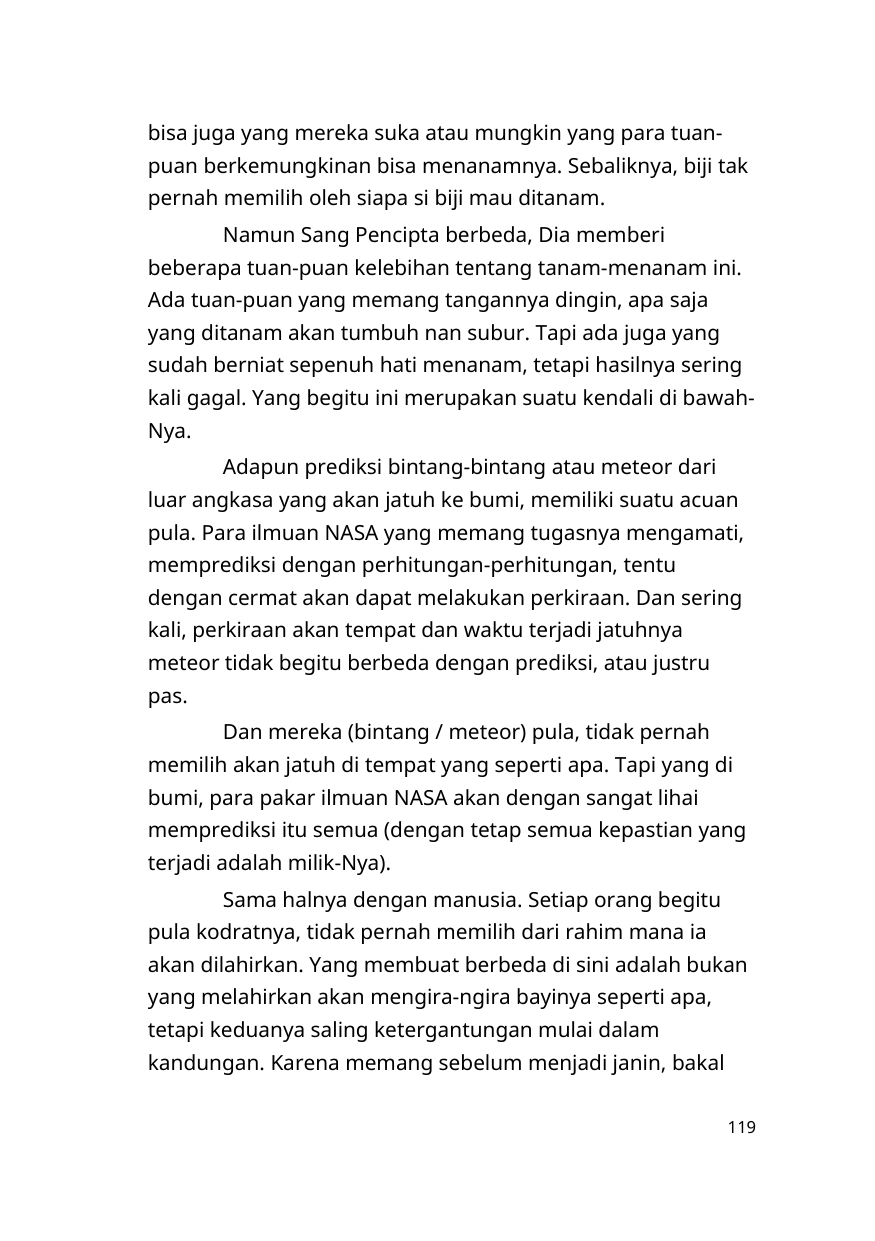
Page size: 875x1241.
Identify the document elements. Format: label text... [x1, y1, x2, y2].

text Dan mereka (bintang / meteor) pula, tidak pernah memilih akan jatuh di tempat yang seperti apa. Tapi yang di bumi, para pakar ilmuan NASA akan dengan sangat lihai memprediksi itu semua (dengan tetap semua kepastian yang terjadi adalah milik-Nya). [148, 717, 756, 876]
text Adapun prediksi bintang-bintang atau meteor dari luar angkasa yang akan jatuh ke bumi, memiliki suatu acuan pula. Para ilmuan NASA yang memang tugasnya mengamati, memprediksi dengan perhitungan-perhitungan, tentu dengan cermat akan dapat melakukan perkiraan. Dan sering kali, perkiraan akan tempat dan waktu terjadi jatuhnya meteor tidak begitu berbeda dengan prediksi, atau justru pas. [148, 452, 756, 709]
text Namun Sang Pencipta berbeda, Dia memberi beberapa tuan-puan kelebihan tentang tanam-menanam ini. Ada tuan-puan yang memang tangannya dingin, apa saja yang ditanam akan tumbuh nan subur. Tapi ada juga yang sudah berniat sepenuh hati menanam, tetapi hasilnya sering kali gagal. Yang begitu ini merupakan suatu kendali di bawah-Nya. [148, 220, 756, 444]
